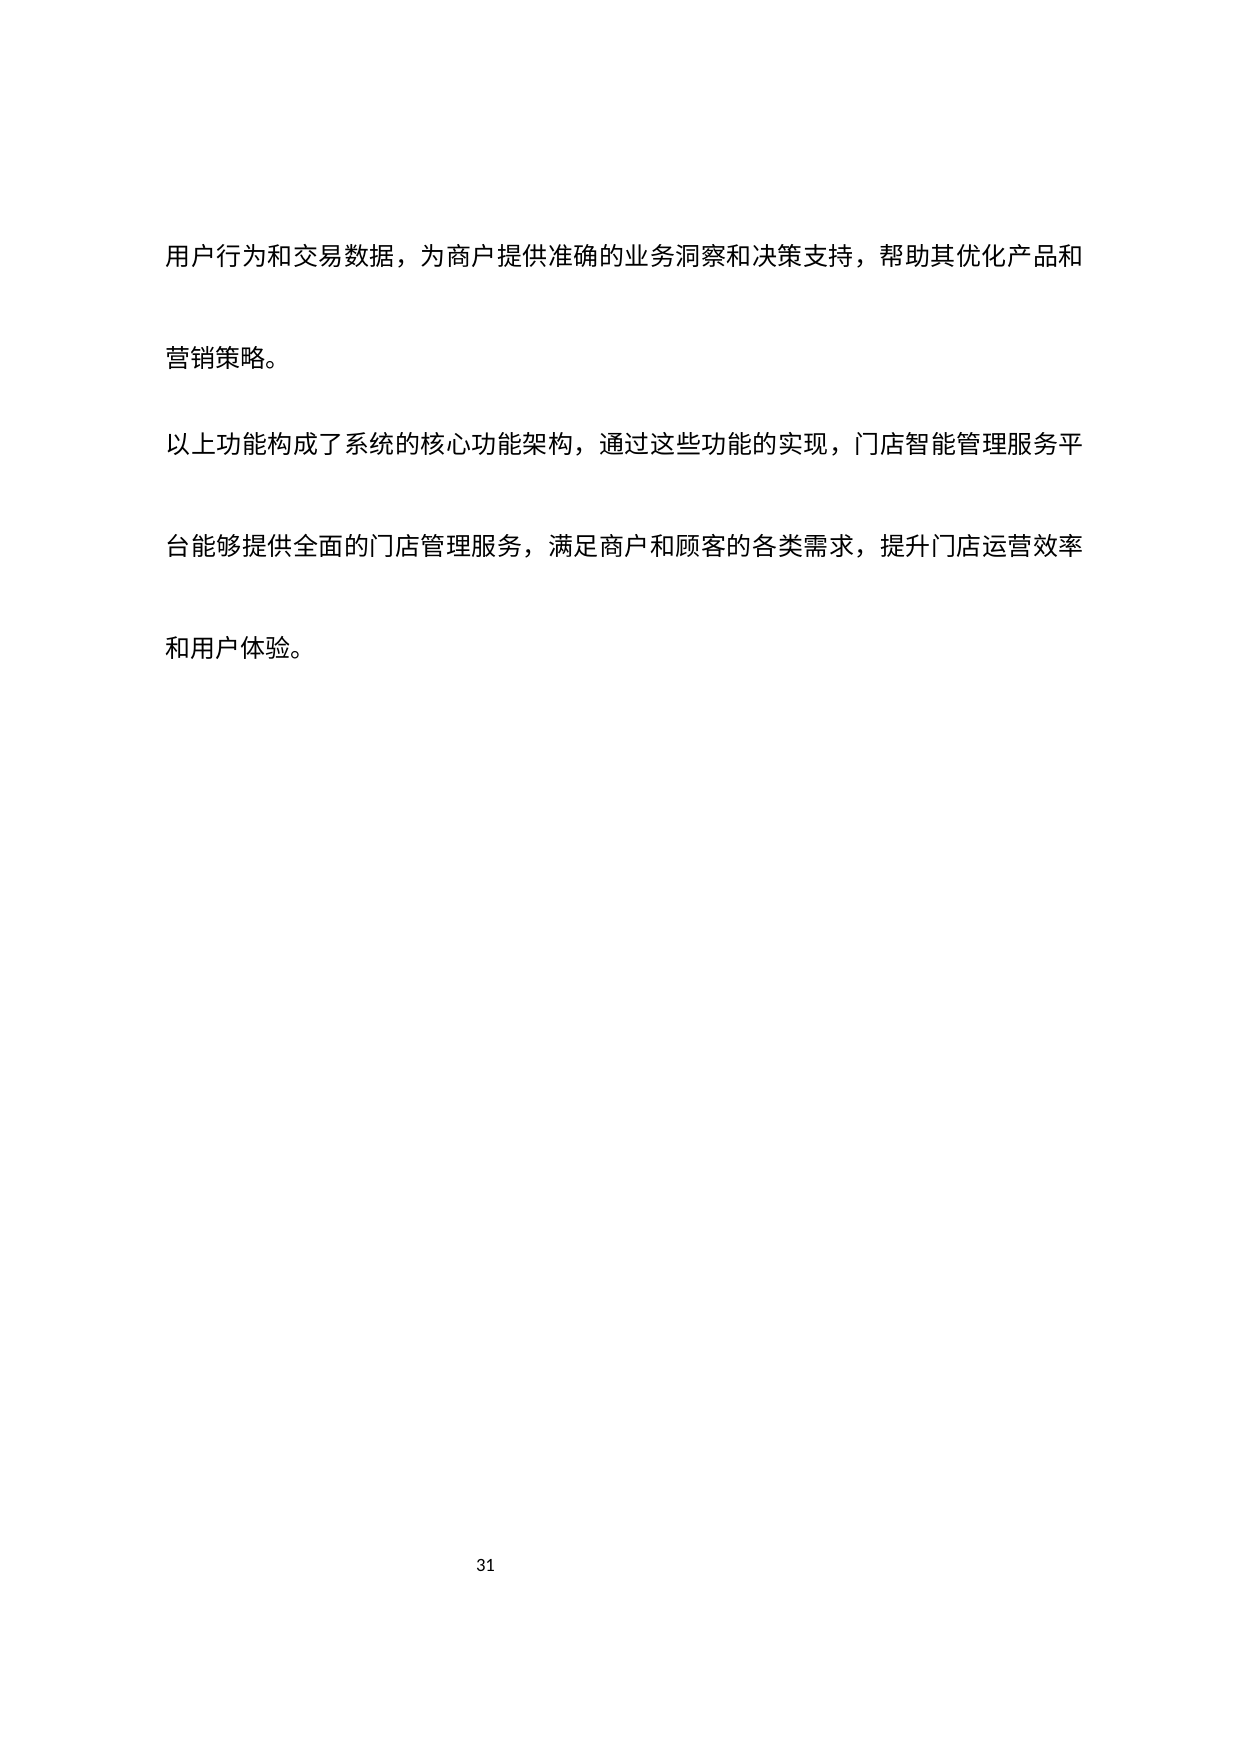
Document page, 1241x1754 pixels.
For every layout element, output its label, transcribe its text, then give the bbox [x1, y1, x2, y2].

text 以上功能构成了系统的核心功能架构，通过这些功能的实现，门店智能管理服务平台能够提供全面的门店管理服务，满足商户和顾客的各类需求，提升门店运营效率和用户体验。 [165, 409, 1087, 680]
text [165, 221, 1087, 391]
